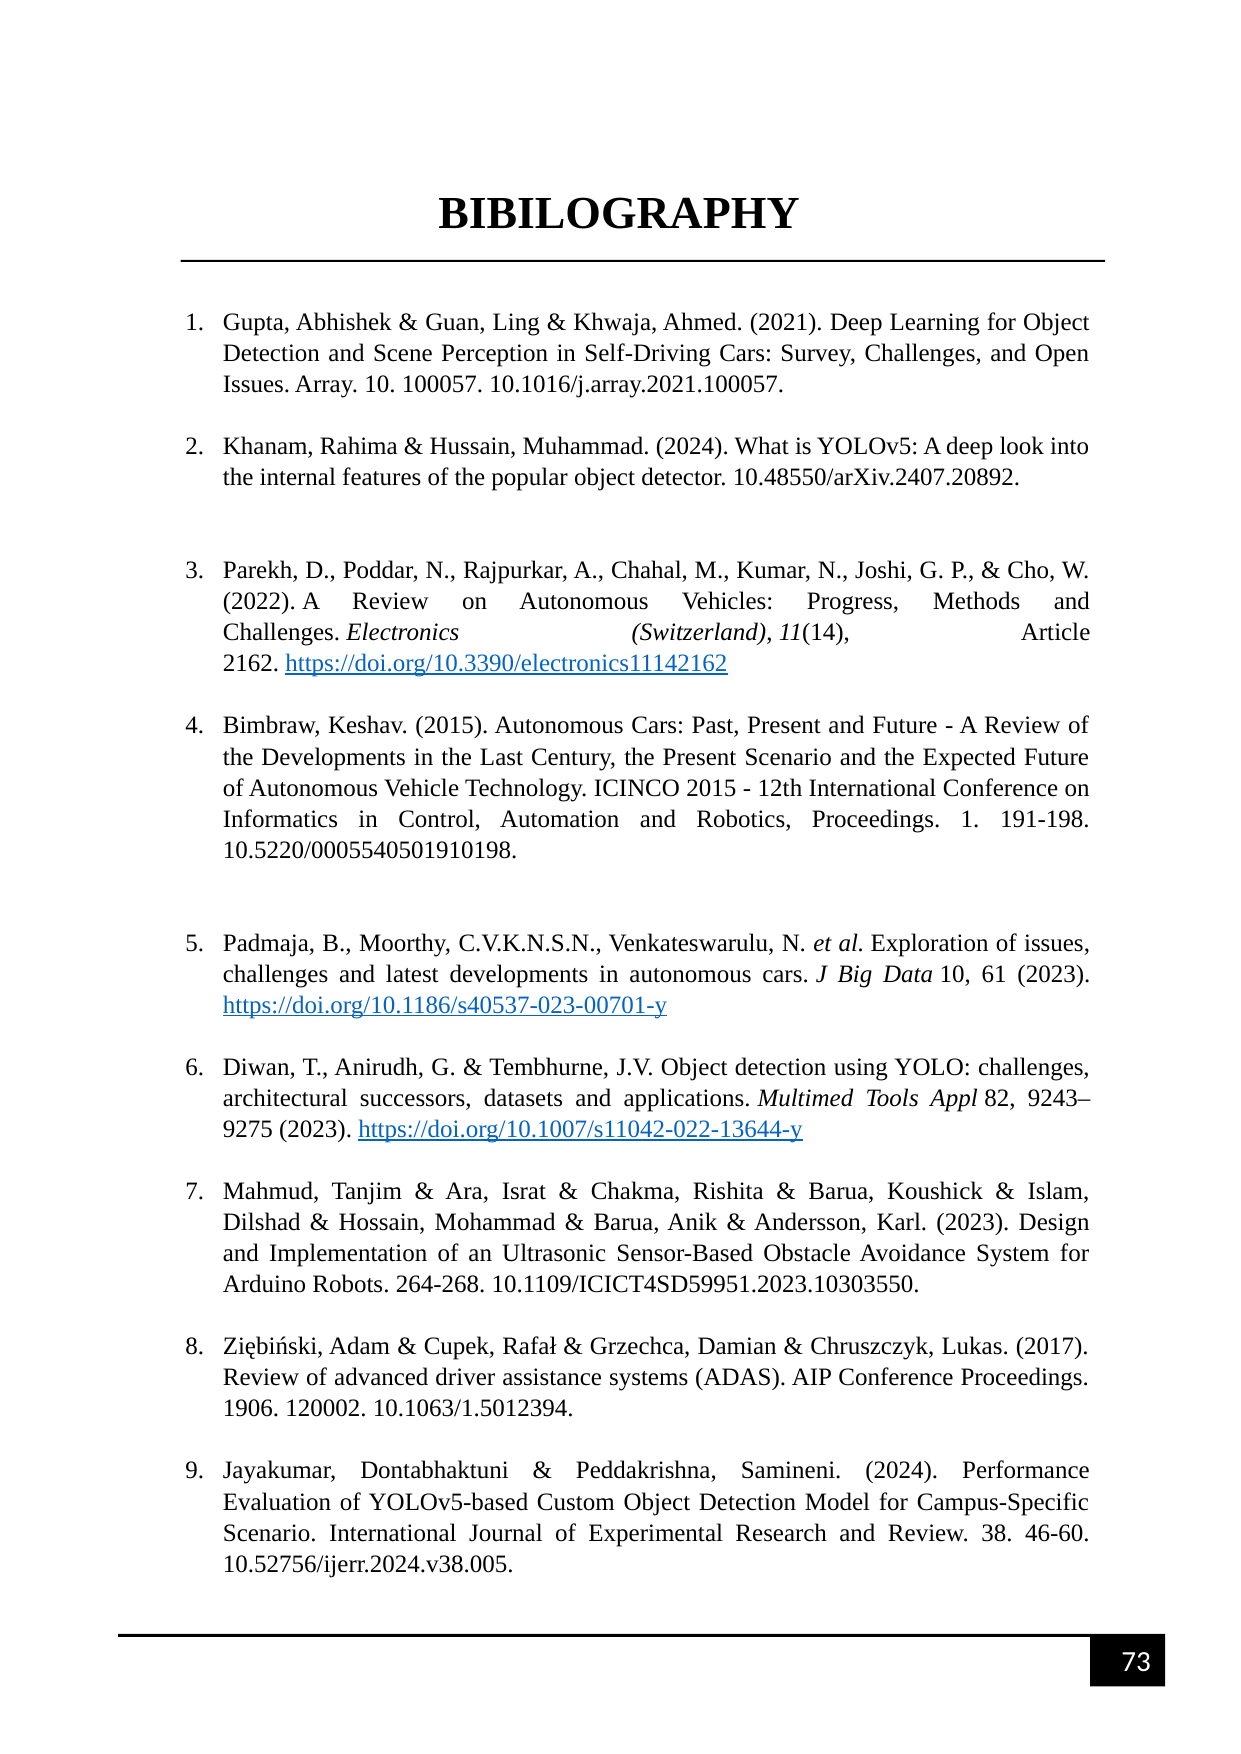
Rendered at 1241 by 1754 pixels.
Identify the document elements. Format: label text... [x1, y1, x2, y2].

list Diwan, T., Anirudh, G. & Tembhurne, J.V. Object detection using YOLO: challenges, architectural successors, datasets and applications. Multimed Tools Appl 82, 9243–9275 (2023). https://doi.org/10.1007/s11042-022-13644-y [185, 1052, 1090, 1143]
list Bimbraw, Keshav. (2015). Autonomous Cars: Past, Present and Future - A Review of the Developments in the Last Century, the Present Scenario and the Expected Future of Autonomous Vehicle Technology. ICINCO 2015 - 12th International Conference on Informatics in Control, Automation and Robotics, Proceedings. 1. 191-198. 10.5220/0005540501910198. [185, 711, 1090, 863]
list Padmaja, B., Moorthy, C.V.K.N.S.N., Venkateswarulu, N. et al. Exploration of issues, challenges and latest developments in autonomous cars. J Big Data 10, 61 (2023). https://doi.org/10.1186/s40537-023-00701-y [185, 928, 1090, 1019]
text BIBILOGRAPHY [148, 186, 1090, 238]
list Jayakumar, Dontabhaktuni & Peddakrishna, Samineni. (2024). Performance Evaluation of YOLOv5-based Custom Object Detection Model for Campus-Specific Scenario. International Journal of Experimental Research and Review. 38. 46-60. 10.52756/ijerr.2024.v38.005. [185, 1456, 1090, 1577]
list Khanam, Rahima & Hussain, Muhammad. (2024). What is YOLOv5: A deep look into the internal features of the popular object detector. 10.48550/arXiv.2407.20892. [185, 431, 1090, 491]
list Ziębiński, Adam & Cupek, Rafał & Grzechca, Damian & Chruszczyk, Lukas. (2017). Review of advanced driver assistance systems (ADAS). AIP Conference Proceedings. 1906. 120002. 10.1063/1.5012394. [185, 1331, 1090, 1422]
list Gupta, Abhishek & Guan, Ling & Khwaja, Ahmed. (2021). Deep Learning for Object Detection and Scene Perception in Self-Driving Cars: Survey, Challenges, and Open Issues. Array. 10. 100057. 10.1016/j.array.2021.100057. [185, 307, 1090, 398]
list Parekh, D., Poddar, N., Rajpurkar, A., Chahal, M., Kumar, N., Joshi, G. P., & Cho, W. (2022). A Review on Autonomous Vehicles: Progress, Methods and Challenges. Electronics (Switzerland), 11(14), Article 2162. https://doi.org/10.3390/electronics11142162 [185, 555, 1090, 677]
list Mahmud, Tanjim & Ara, Israt & Chakma, Rishita & Barua, Koushick & Islam, Dilshad & Hossain, Mohammad & Barua, Anik & Andersson, Karl. (2023). Design and Implementation of an Ultrasonic Sensor-Based Obstacle Avoidance System for Arduino Robots. 264-268. 10.1109/ICICT4SD59951.2023.10303550. [185, 1176, 1090, 1298]
